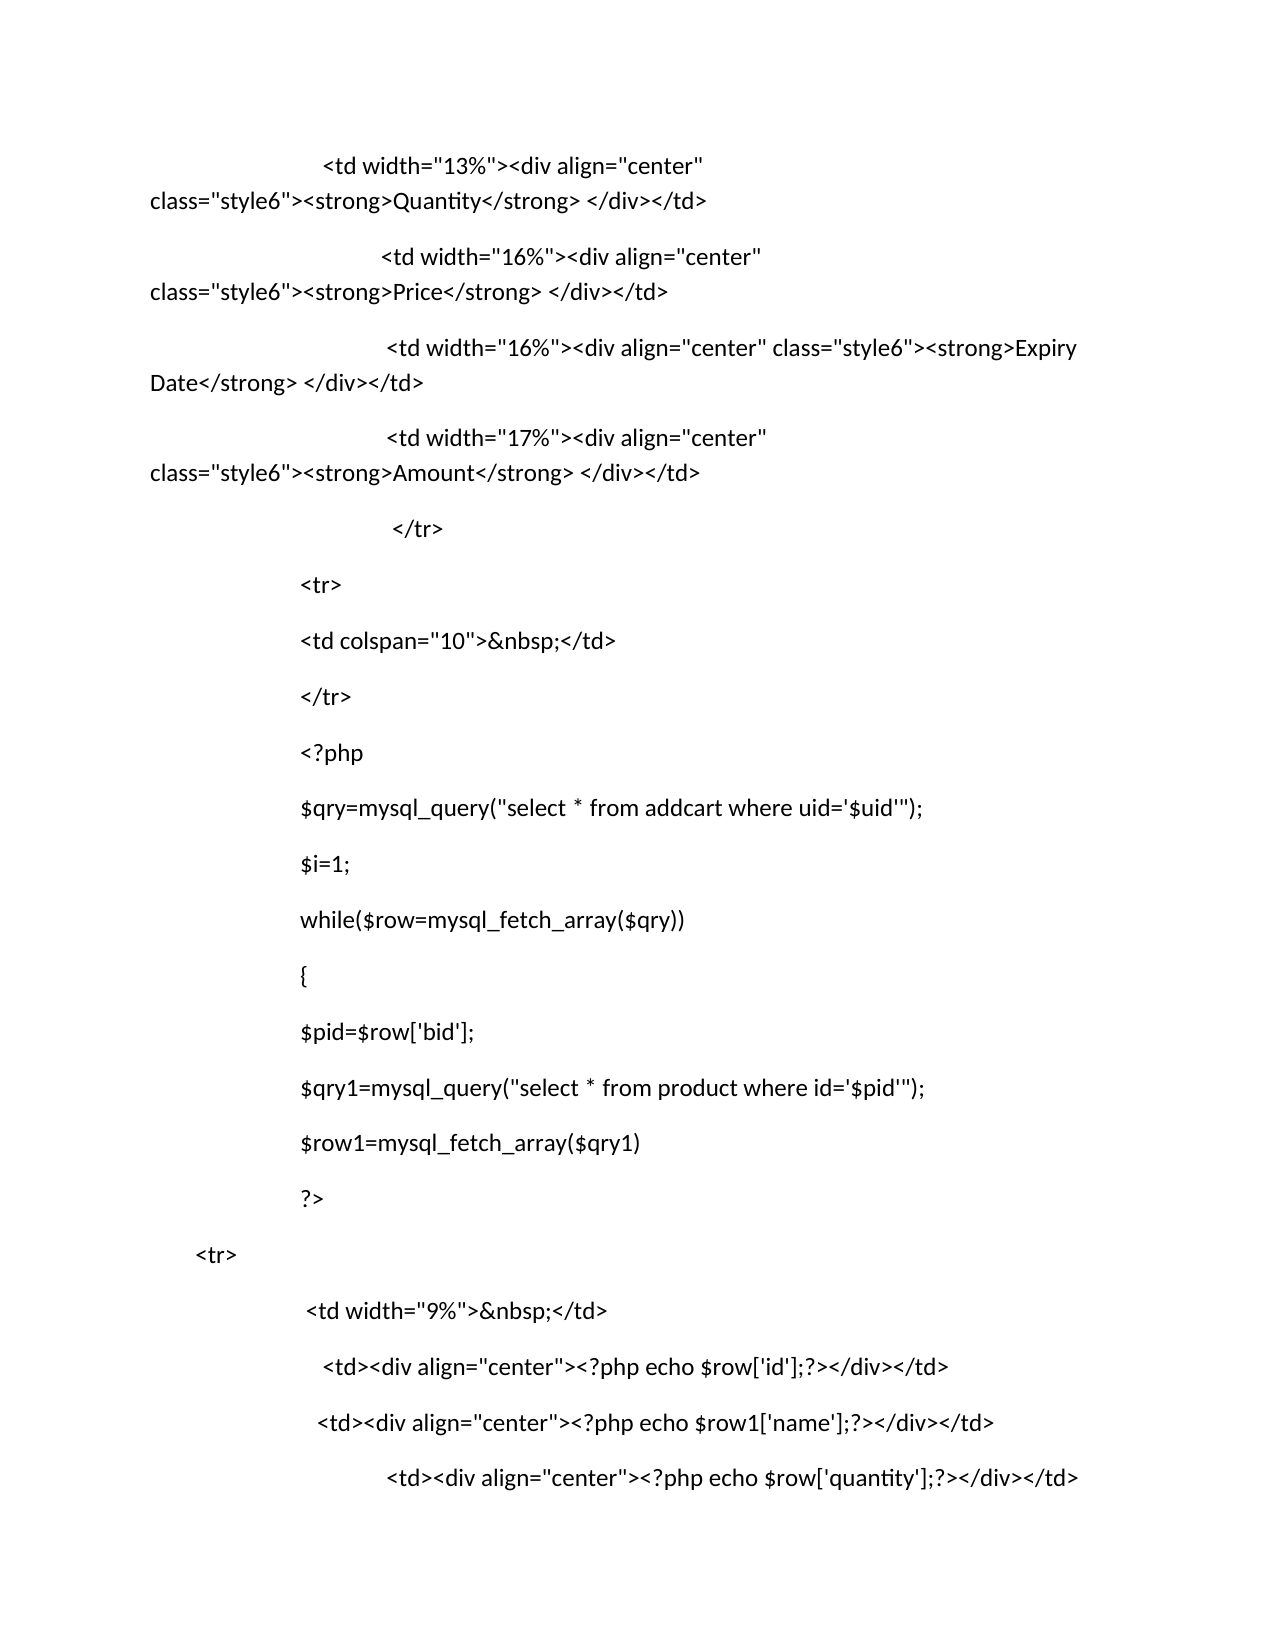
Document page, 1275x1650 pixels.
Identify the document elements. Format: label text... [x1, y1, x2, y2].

text <td width="13%"><div align="center" class="style6"><strong>Quantity</strong> </div></td> [150, 150, 1125, 216]
text $row1=mysql_fetch_array($qry1) [150, 1127, 1125, 1158]
text <td><div align="center"><?php echo $row['quantity'];?></div></td> [150, 1462, 1125, 1493]
text ?> [150, 1183, 1125, 1214]
text <tr> [150, 1239, 1125, 1270]
text <td><div align="center"><?php echo $row['id'];?></div></td> [150, 1351, 1125, 1381]
text $pid=$row['bid']; [150, 1016, 1125, 1046]
text </tr> [150, 513, 1125, 544]
text <td width="9%">&nbsp;</td> [150, 1295, 1125, 1326]
text <tr> [150, 569, 1125, 600]
text while($row=mysql_fetch_array($qry)) [150, 904, 1125, 935]
text </tr> [150, 681, 1125, 711]
text <td width="16%"><div align="center" class="style6"><strong>Expiry Date</strong> </div></td> [150, 332, 1125, 397]
text $qry=mysql_query("select * from addcart where uid='$uid'"); [150, 792, 1125, 823]
text { [150, 960, 1125, 991]
text $qry1=mysql_query("select * from product where id='$pid'"); [150, 1072, 1125, 1102]
text <td colspan="10">&nbsp;</td> [150, 625, 1125, 656]
text <?php [150, 737, 1125, 767]
text <td width="17%"><div align="center" class="style6"><strong>Amount</strong> </div></td> [150, 422, 1125, 488]
text $i=1; [150, 848, 1125, 879]
text <td><div align="center"><?php echo $row1['name'];?></div></td> [150, 1407, 1125, 1437]
text <td width="16%"><div align="center" class="style6"><strong>Price</strong> </div></td> [150, 241, 1125, 306]
